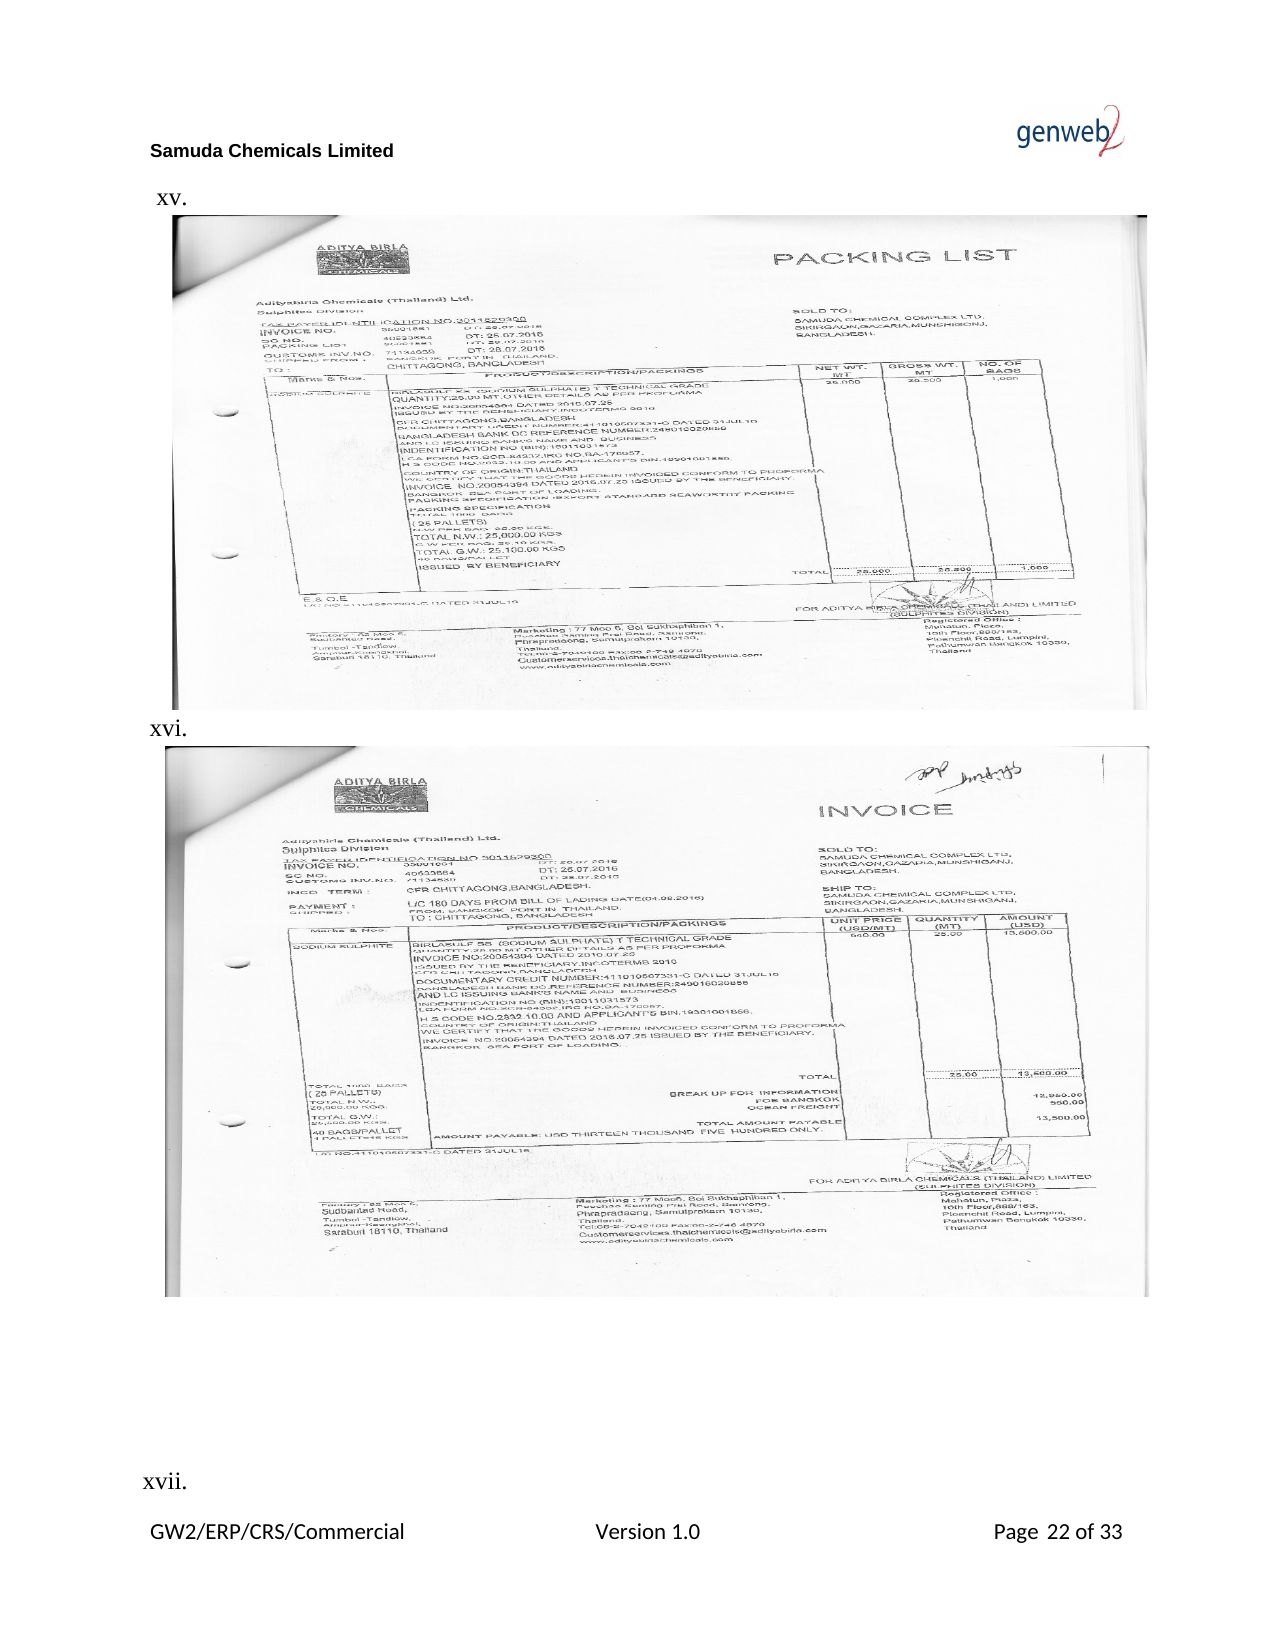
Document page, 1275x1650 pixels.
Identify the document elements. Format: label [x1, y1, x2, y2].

picture [172, 215, 1148, 710]
picture [165, 746, 1150, 1297]
picture [1017, 105, 1125, 158]
